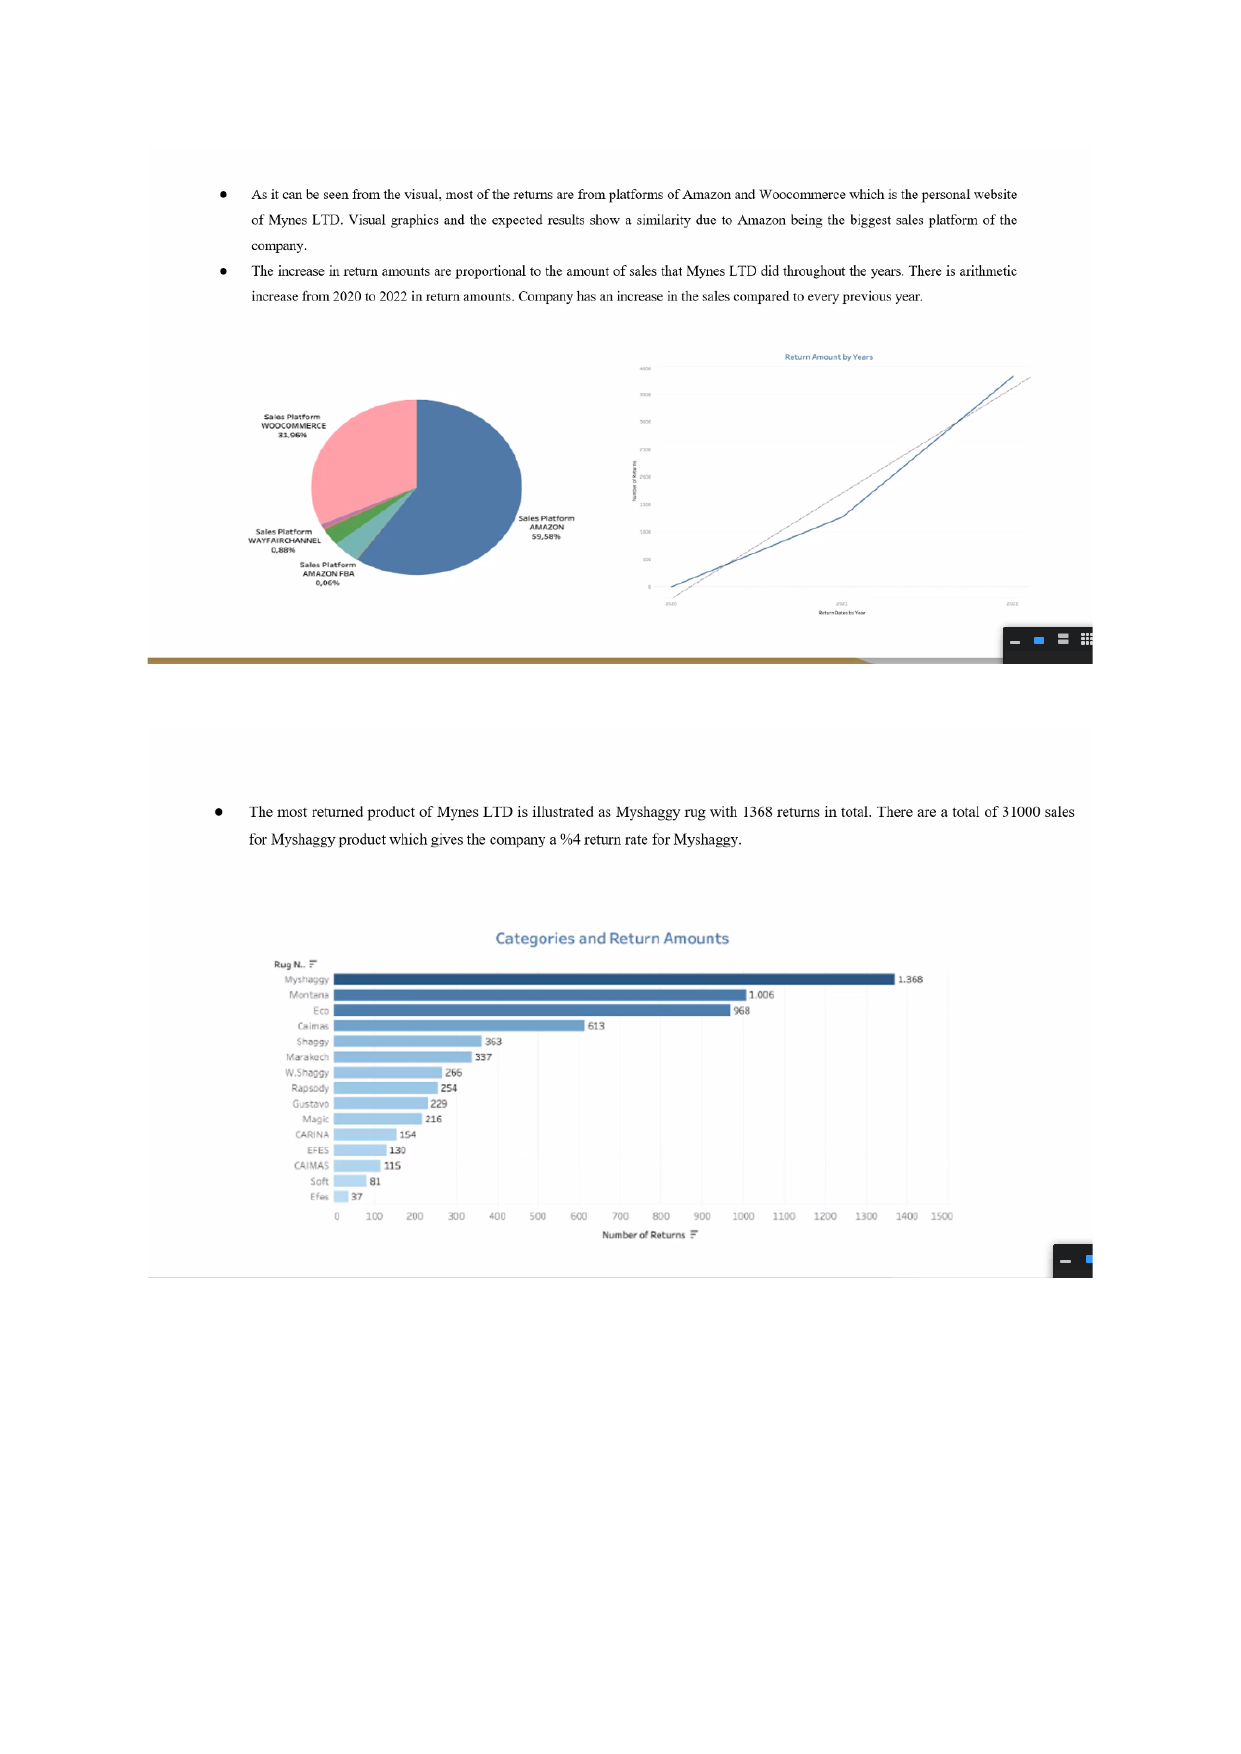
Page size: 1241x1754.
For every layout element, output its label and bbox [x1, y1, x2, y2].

picture [147, 147, 1093, 664]
picture [147, 729, 1093, 1278]
